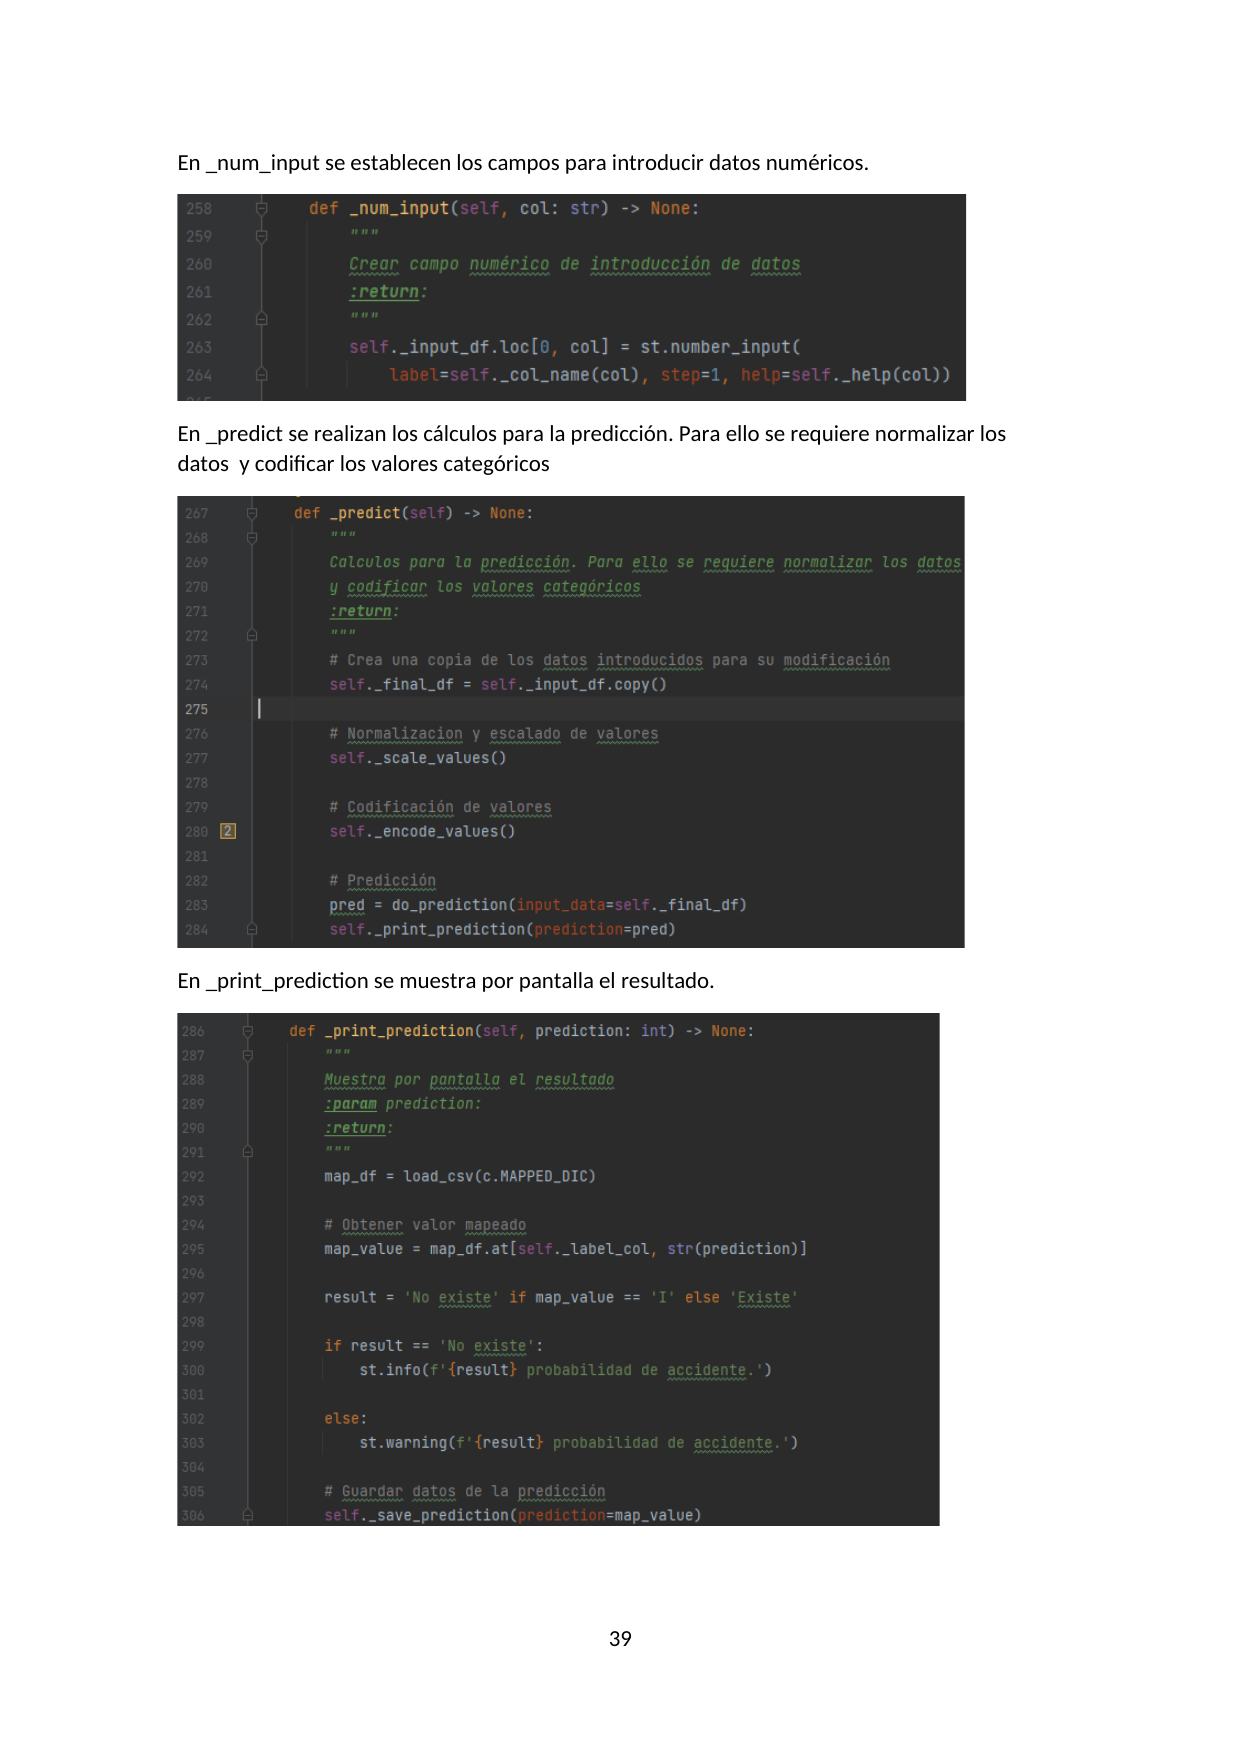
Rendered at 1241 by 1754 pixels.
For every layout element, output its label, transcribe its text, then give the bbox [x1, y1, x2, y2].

picture [177, 496, 965, 948]
picture [177, 1013, 940, 1526]
text En _predict se realizan los cálculos para la predicción. Para ello se requiere normalizar los datos y codificar los valores categóricos [177, 419, 1063, 477]
text En _print_prediction se muestra por pantalla el resultado. [177, 967, 1063, 995]
picture [177, 194, 967, 401]
text En _num_input se establecen los campos para introducir datos numéricos. [177, 148, 1063, 176]
